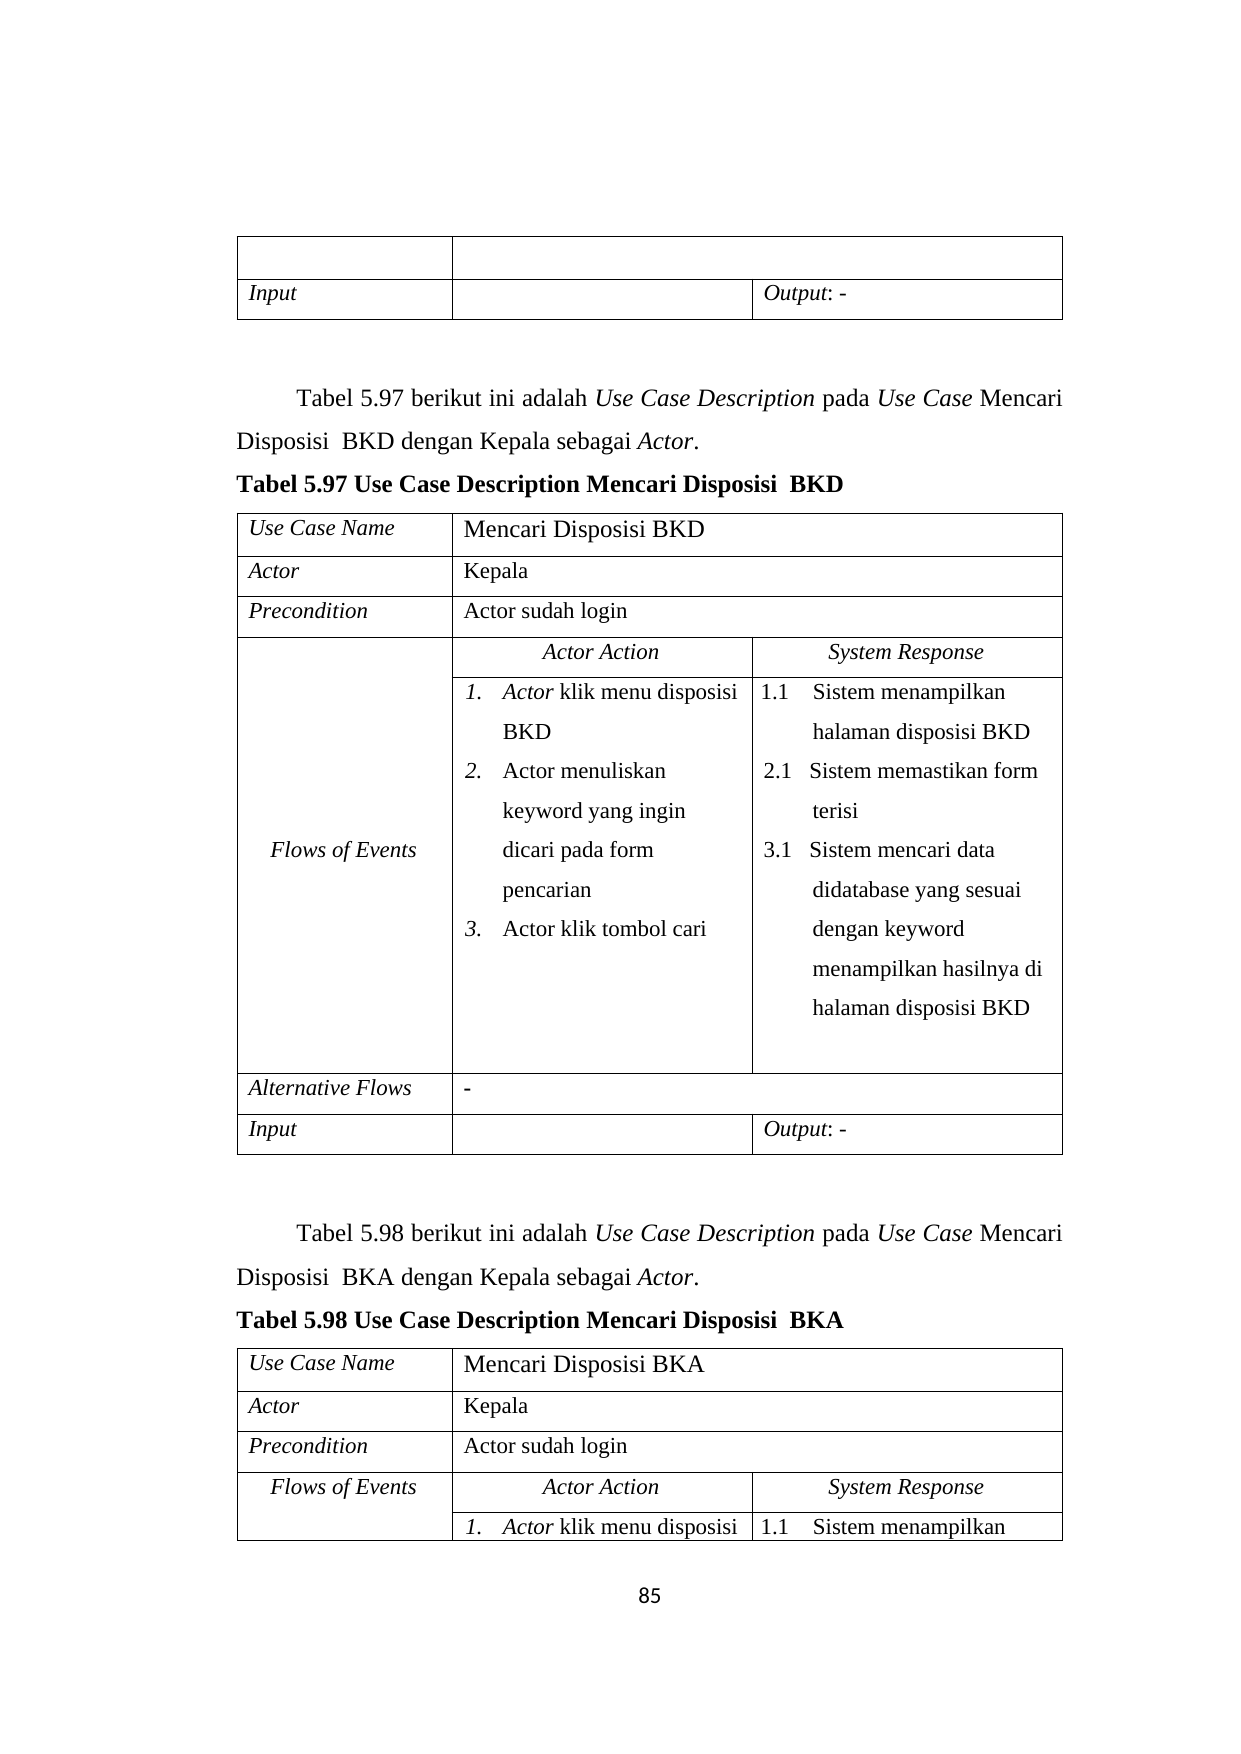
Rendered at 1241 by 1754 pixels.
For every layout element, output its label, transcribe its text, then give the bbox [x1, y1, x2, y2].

text Tabel 5.97 Use Case Description Mencari Disposisi BKD [236, 469, 1063, 498]
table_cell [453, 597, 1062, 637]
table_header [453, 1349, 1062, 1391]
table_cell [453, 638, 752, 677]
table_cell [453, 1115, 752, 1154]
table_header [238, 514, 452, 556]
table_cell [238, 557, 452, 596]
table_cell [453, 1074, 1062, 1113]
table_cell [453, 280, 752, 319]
text Tabel 5.98 berikut ini adalah Use Case Description pada Use Case Mencari Disposisi BKA dengan Kepala sebagai Actor. [236, 1218, 1063, 1290]
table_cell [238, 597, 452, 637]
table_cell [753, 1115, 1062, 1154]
text Tabel 5.97 berikut ini adalah Use Case Description pada Use Case Mencari Disposisi BKD dengan Kepala sebagai Actor. [236, 383, 1063, 455]
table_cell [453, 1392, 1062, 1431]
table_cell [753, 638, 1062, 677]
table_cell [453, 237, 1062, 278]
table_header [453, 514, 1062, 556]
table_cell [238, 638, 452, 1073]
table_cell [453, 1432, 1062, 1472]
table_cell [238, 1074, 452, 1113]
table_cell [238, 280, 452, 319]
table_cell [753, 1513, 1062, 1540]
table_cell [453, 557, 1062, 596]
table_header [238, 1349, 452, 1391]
text Tabel 5.98 Use Case Description Mencari Disposisi BKA [236, 1305, 1063, 1333]
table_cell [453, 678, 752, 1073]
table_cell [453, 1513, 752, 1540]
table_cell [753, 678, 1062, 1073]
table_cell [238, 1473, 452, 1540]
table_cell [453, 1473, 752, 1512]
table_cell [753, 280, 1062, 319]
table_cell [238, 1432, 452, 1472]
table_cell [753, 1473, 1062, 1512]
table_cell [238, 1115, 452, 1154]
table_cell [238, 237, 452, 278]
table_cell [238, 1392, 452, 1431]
